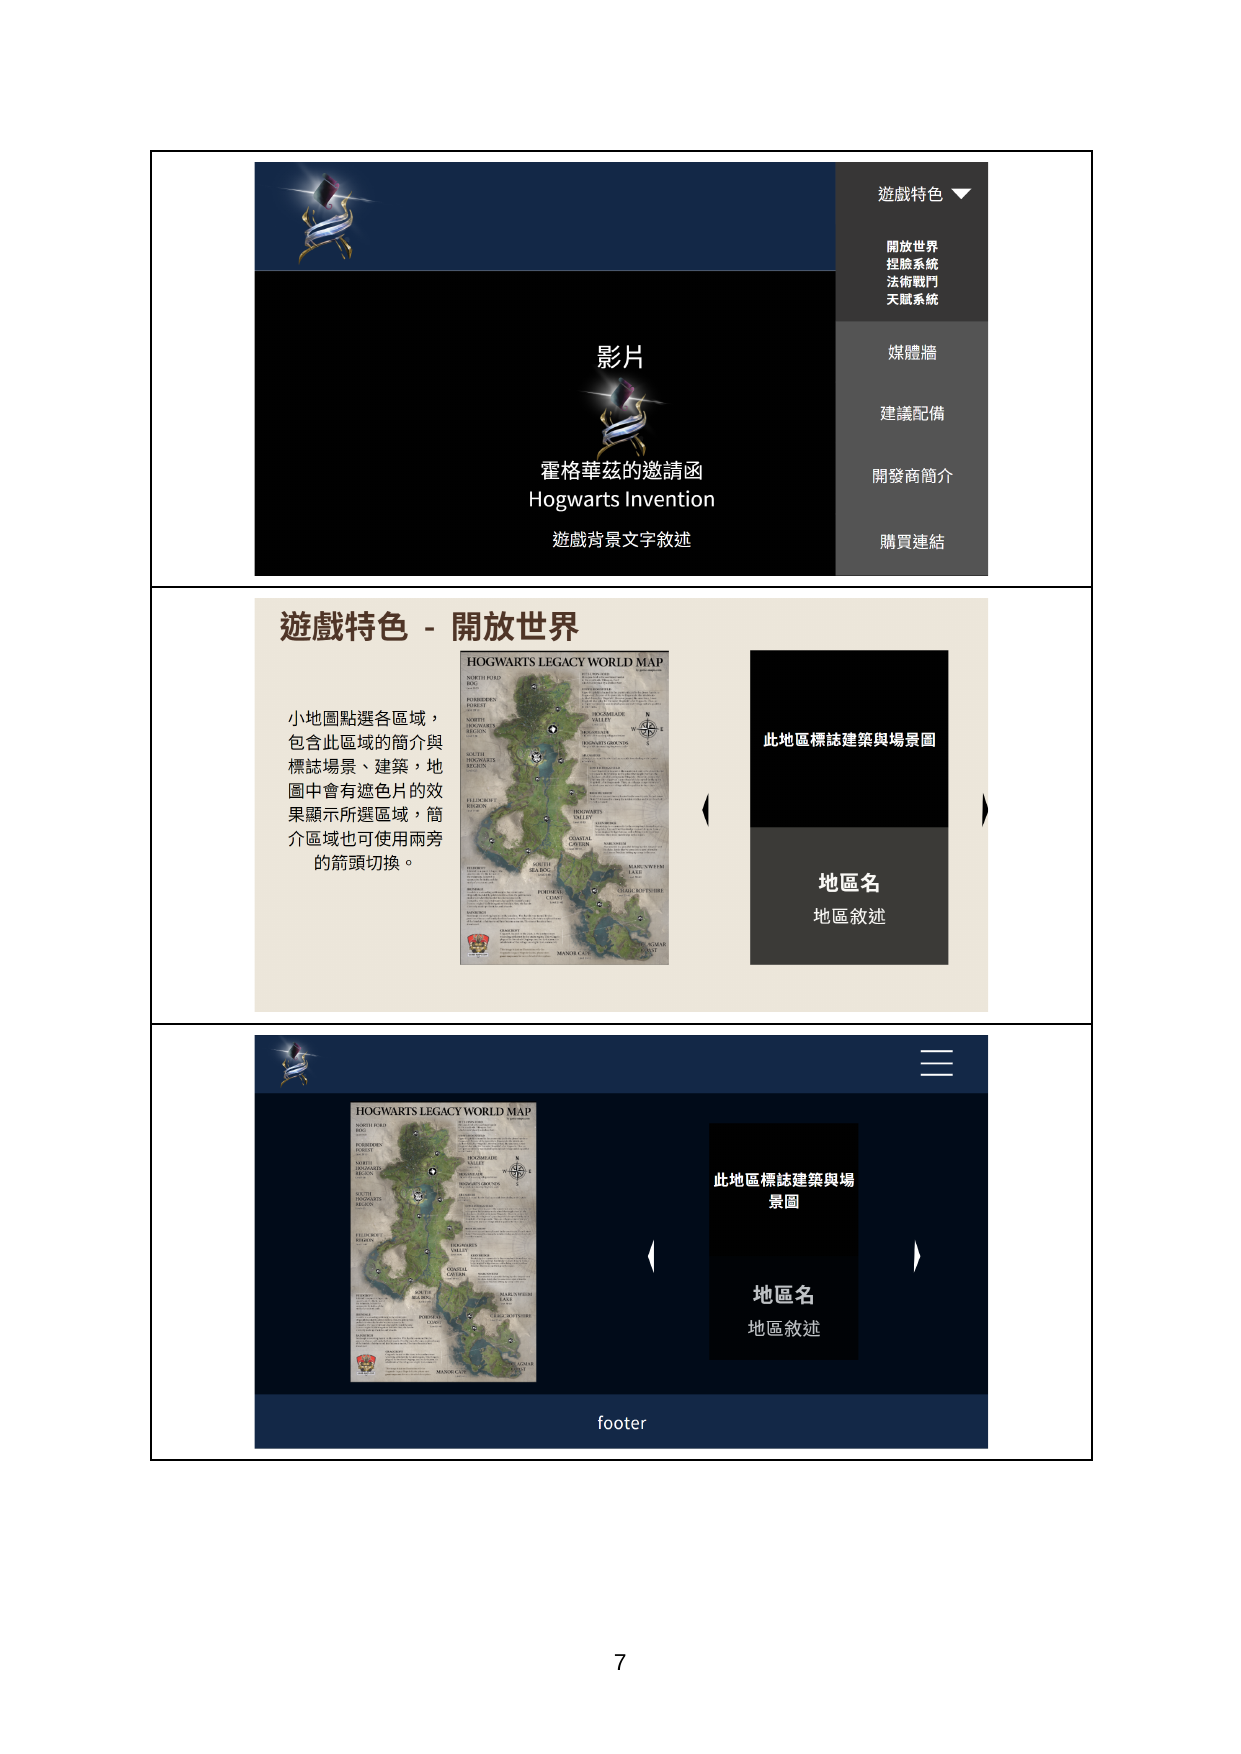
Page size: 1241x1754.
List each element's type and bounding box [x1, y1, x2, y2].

table_cell [152, 588, 1091, 1022]
picture [254, 598, 989, 1012]
table_cell [152, 1025, 1091, 1459]
picture [254, 162, 989, 576]
table_cell [152, 152, 1091, 586]
picture [254, 1035, 989, 1449]
